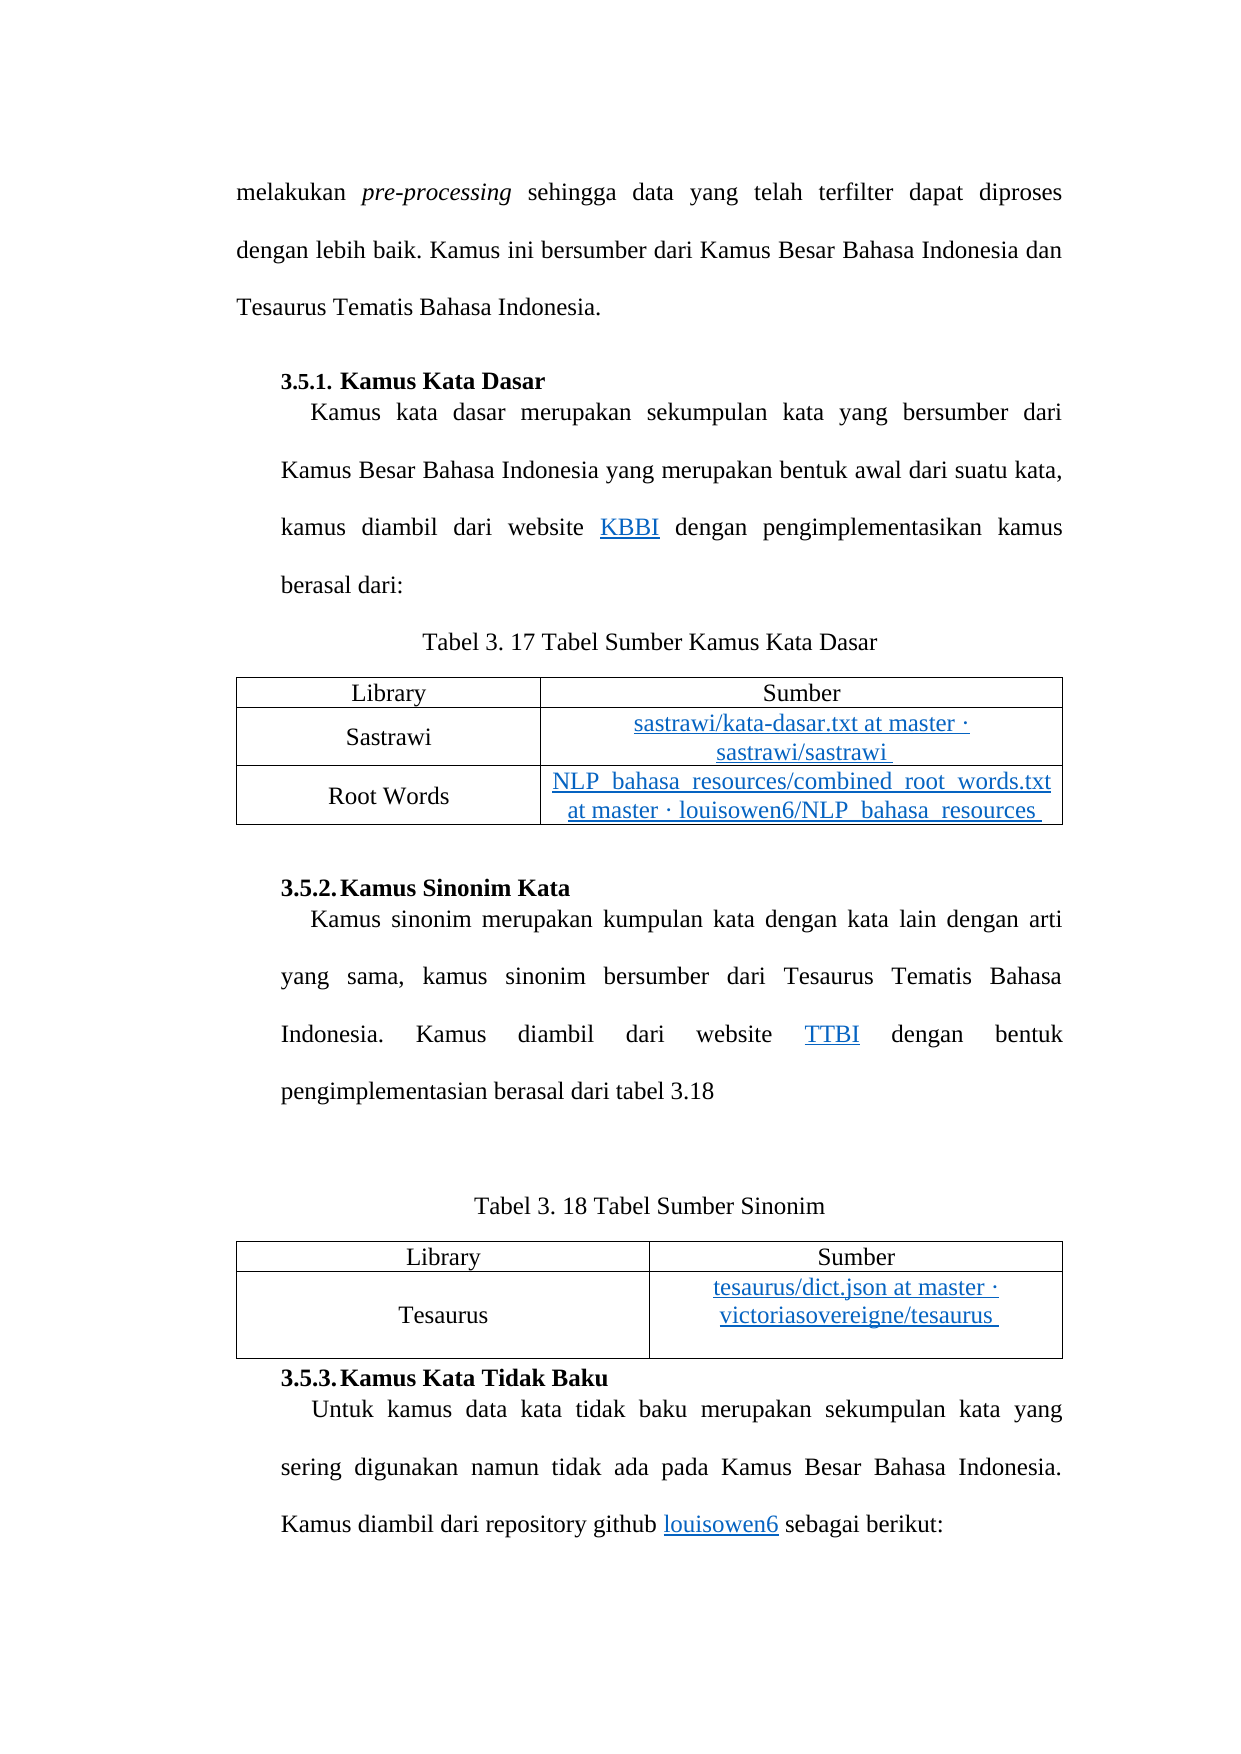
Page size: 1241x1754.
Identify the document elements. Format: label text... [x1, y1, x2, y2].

subtitle Kamus Kata Tidak Baku [281, 1363, 1063, 1392]
text Tabel 3. 18 Tabel Sumber Sinonim [236, 1191, 1063, 1220]
table_header Library [237, 1242, 649, 1271]
table_cell Tesaurus [237, 1272, 649, 1358]
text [236, 177, 1063, 321]
table_cell NLP_bahasa_resources/combined_root_words.txt at master · louisowen6/NLP_bahasa_resources [541, 766, 1062, 824]
subtitle Kamus Kata Dasar [281, 366, 1063, 395]
table_header Library [237, 678, 540, 707]
table_header Sumber [541, 678, 1062, 707]
text Kamus sinonim merupakan kumpulan kata dengan kata lain dengan arti yang sama, kamus sinonim bersumber dari Tesaurus Tematis Bahasa Indonesia. Kamus diambil dari website TTBI dengan bentuk pengimplementasian berasal dari tabel 3.18 [281, 904, 1063, 1105]
table_cell Sastrawi [237, 708, 540, 765]
subtitle Kamus Sinonim Kata [281, 873, 1063, 901]
table_cell tesaurus/dict.json at master · victoriasovereigne/tesaurus [650, 1272, 1062, 1358]
table_cell Root Words [237, 766, 540, 824]
text Untuk kamus data kata tidak baku merupakan sekumpulan kata yang sering digunakan namun tidak ada pada Kamus Besar Bahasa Indonesia. Kamus diambil dari repository github louisowen6 sebagai berikut: [281, 1394, 1063, 1538]
table_header Sumber [650, 1242, 1062, 1271]
table_cell sastrawi/kata-dasar.txt at master · sastrawi/sastrawi [541, 708, 1062, 765]
text Tabel 3. 17 Tabel Sumber Kamus Kata Dasar [236, 627, 1063, 656]
text Kamus kata dasar merupakan sekumpulan kata yang bersumber dari Kamus Besar Bahasa Indonesia yang merupakan bentuk awal dari suatu kata, kamus diambil dari website KBBI dengan pengimplementasikan kamus berasal dari: [281, 397, 1063, 599]
